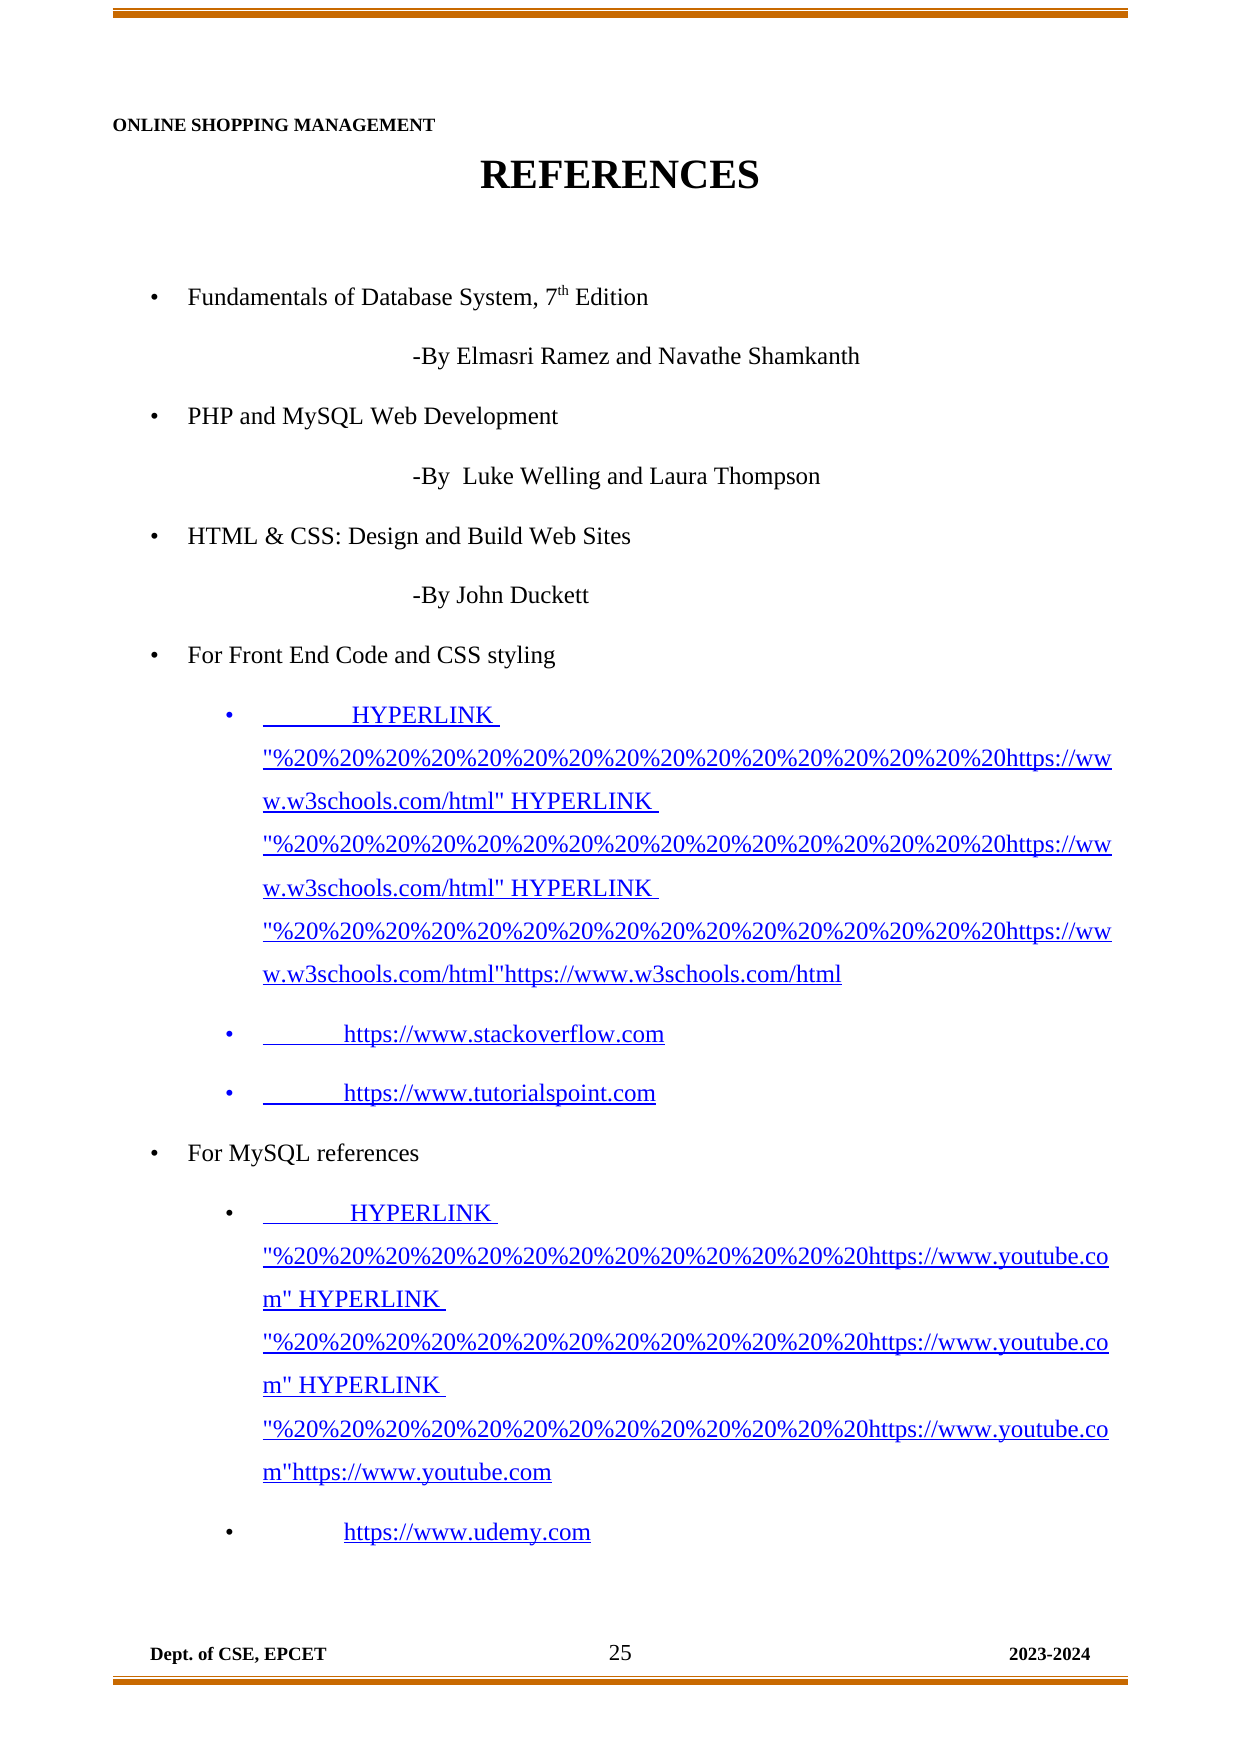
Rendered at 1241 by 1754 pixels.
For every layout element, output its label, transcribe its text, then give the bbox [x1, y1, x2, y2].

list PHP and MySQL Web Development [150, 401, 1128, 430]
list https://www.stackoverflow.com [225, 1019, 1128, 1047]
text -By Luke Welling and Laura Thompson [412, 461, 1128, 490]
text -By John Duckett [412, 581, 1128, 609]
list For Front End Code and CSS styling [150, 640, 1128, 669]
list For MySQL references [150, 1138, 1128, 1167]
text REFERENCES [112, 150, 1128, 198]
list HYPERLINK "%20%20%20%20%20%20%20%20%20%20%20%20%20https://www.youtube.com" HYPERLINK "%20%20%20%20%20%20%20%20%20%20%20%20%20https://www.youtube.com" HYPERLINK "%20%20%20%20%20%20%20%20%20%20%20%20%20https://www.youtube.com"https://www.youtube.com [225, 1198, 1128, 1486]
list https://www.udemy.com [225, 1517, 1128, 1545]
list HTML & CSS: Design and Build Web Sites [150, 521, 1128, 549]
list Fundamentals of Database System, 7th Edition [150, 282, 1128, 310]
list https://www.tutorialspoint.com [225, 1078, 1128, 1107]
text -By Elmasri Ramez and Navathe Shamkanth [412, 341, 1128, 370]
list HYPERLINK "%20%20%20%20%20%20%20%20%20%20%20%20%20%20%20%20https://www.w3schools.com/html" HYPERLINK "%20%20%20%20%20%20%20%20%20%20%20%20%20%20%20%20https://www.w3schools.com/html" HYPERLINK "%20%20%20%20%20%20%20%20%20%20%20%20%20%20%20%20https://www.w3schools.com/html"https://www.w3schools.com/html [225, 700, 1128, 988]
